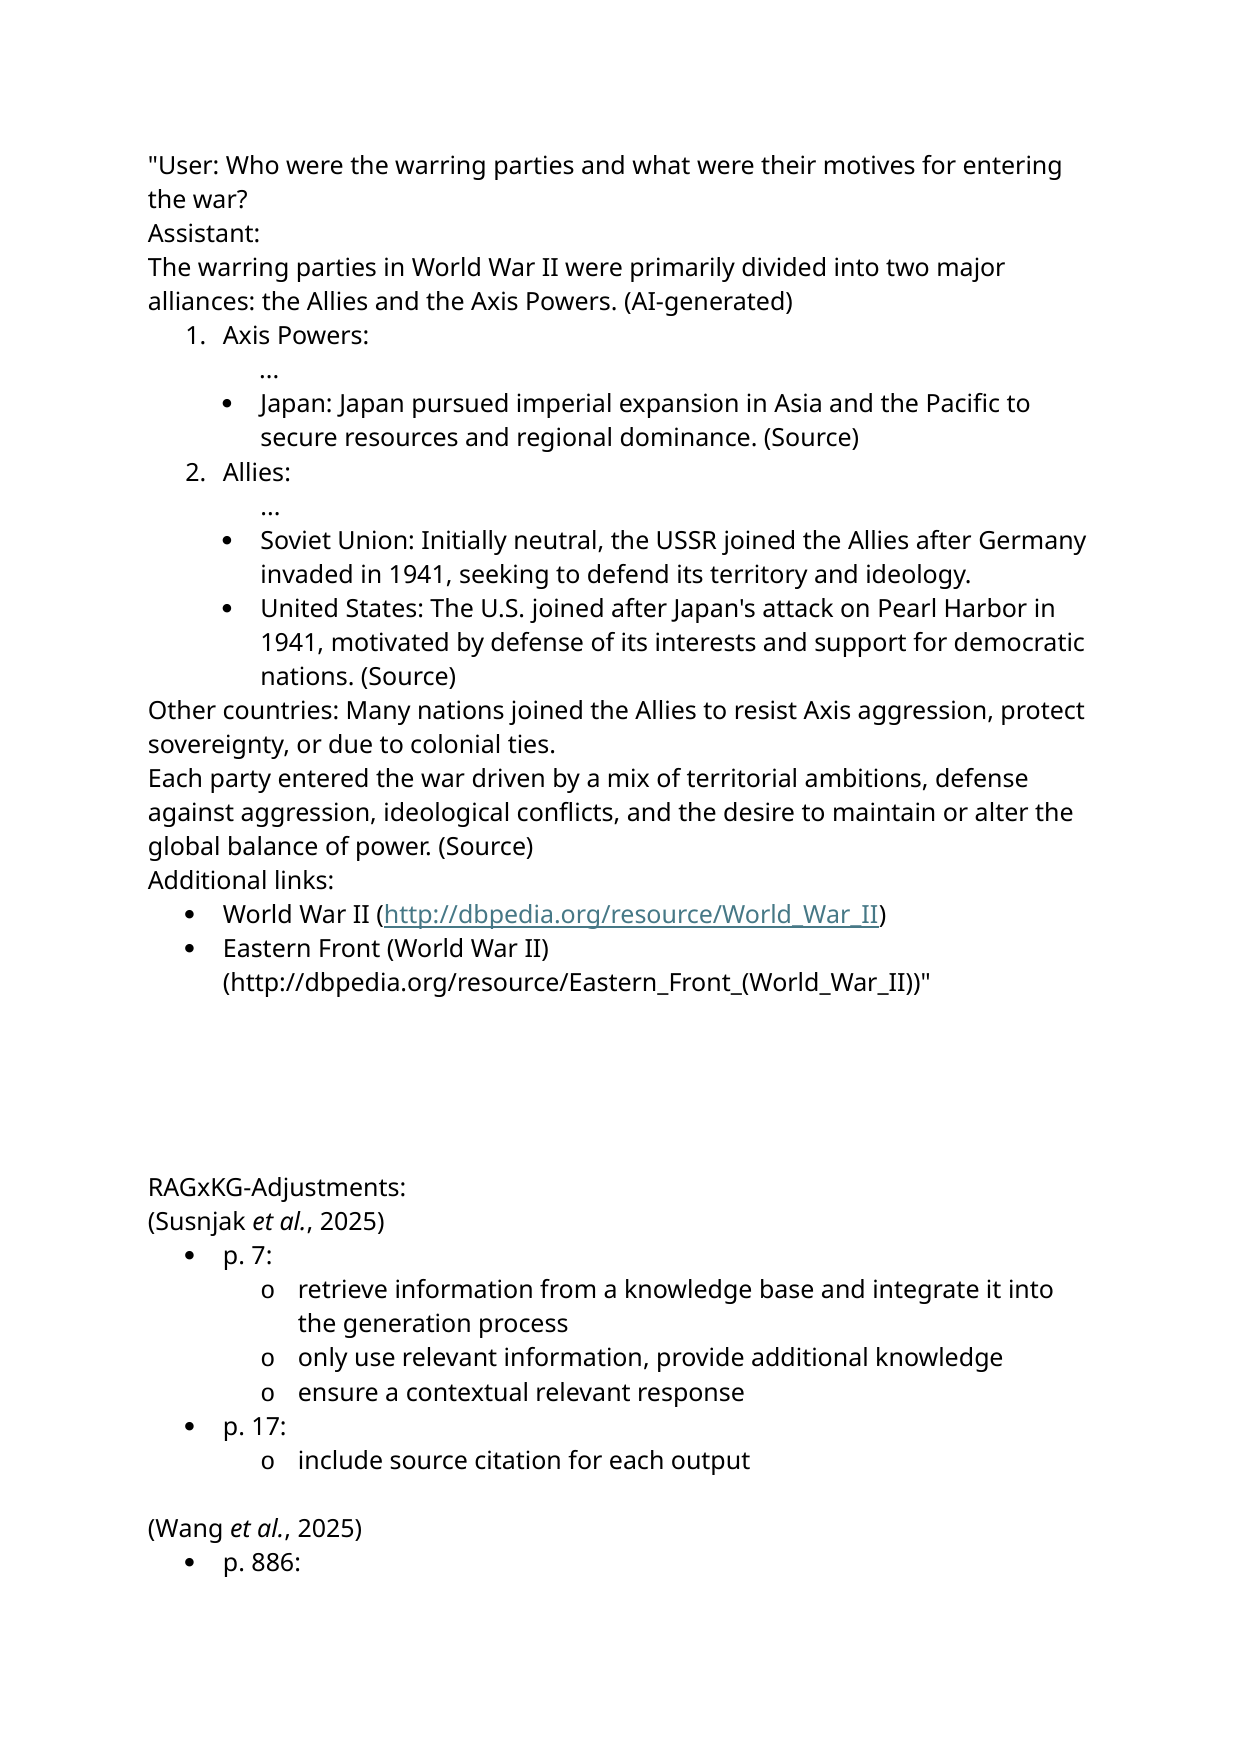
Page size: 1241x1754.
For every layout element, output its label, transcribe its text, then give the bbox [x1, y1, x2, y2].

list p. 7: [185, 1238, 1093, 1272]
list ... [260, 488, 1093, 522]
list Eastern Front (World War II) (http://dbpedia.org/resource/Eastern_Front_(World_War_II))" [185, 931, 1093, 999]
list only use relevant information, provide additional knowledge [260, 1340, 1093, 1374]
text "User: Who were the warring parties and what were their motives for entering the war? [148, 148, 1093, 216]
list Allies: [185, 454, 1093, 488]
text Additional links: [148, 863, 1093, 897]
list Axis Powers: [185, 318, 1093, 352]
text Other countries: Many nations joined the Allies to resist Axis aggression, protect sovereignty, or due to colonial ties. [148, 693, 1093, 761]
list p. 17: [185, 1408, 1093, 1443]
list ... [259, 352, 1093, 386]
list p. 886: [185, 1545, 1093, 1579]
list retrieve information from a knowledge base and integrate it into the generation process [260, 1272, 1093, 1340]
text (Wang et al., 2025) [148, 1511, 1093, 1545]
text Assistant: [148, 216, 1093, 250]
list United States: The U.S. joined after Japan's attack on Pearl Harbor in 1941, motivated by defense of its interests and support for democratic nations. (Source) [223, 590, 1093, 693]
list Japan: Japan pursued imperial expansion in Asia and the Pacific to secure resources and regional dominance. (Source) [223, 386, 1093, 454]
list ensure a contextual relevant response [260, 1374, 1093, 1408]
text The warring parties in World War II were primarily divided into two major alliances: the Allies and the Axis Powers. (AI-generated) [148, 250, 1093, 318]
list Soviet Union: Initially neutral, the USSR joined the Allies after Germany invaded in 1941, seeking to defend its territory and ideology. [223, 522, 1093, 590]
list World War II (http://dbpedia.org/resource/World_War_II) [185, 897, 1093, 931]
list include source citation for each output [260, 1443, 1093, 1477]
text Each party entered the war driven by a mix of territorial ambitions, defense against aggression, ideological conflicts, and the desire to maintain or alter the global balance of power. (Source) [148, 761, 1093, 863]
text RAGxKG-Adjustments: [148, 1169, 1093, 1203]
text (Susnjak et al., 2025) [148, 1203, 1093, 1238]
